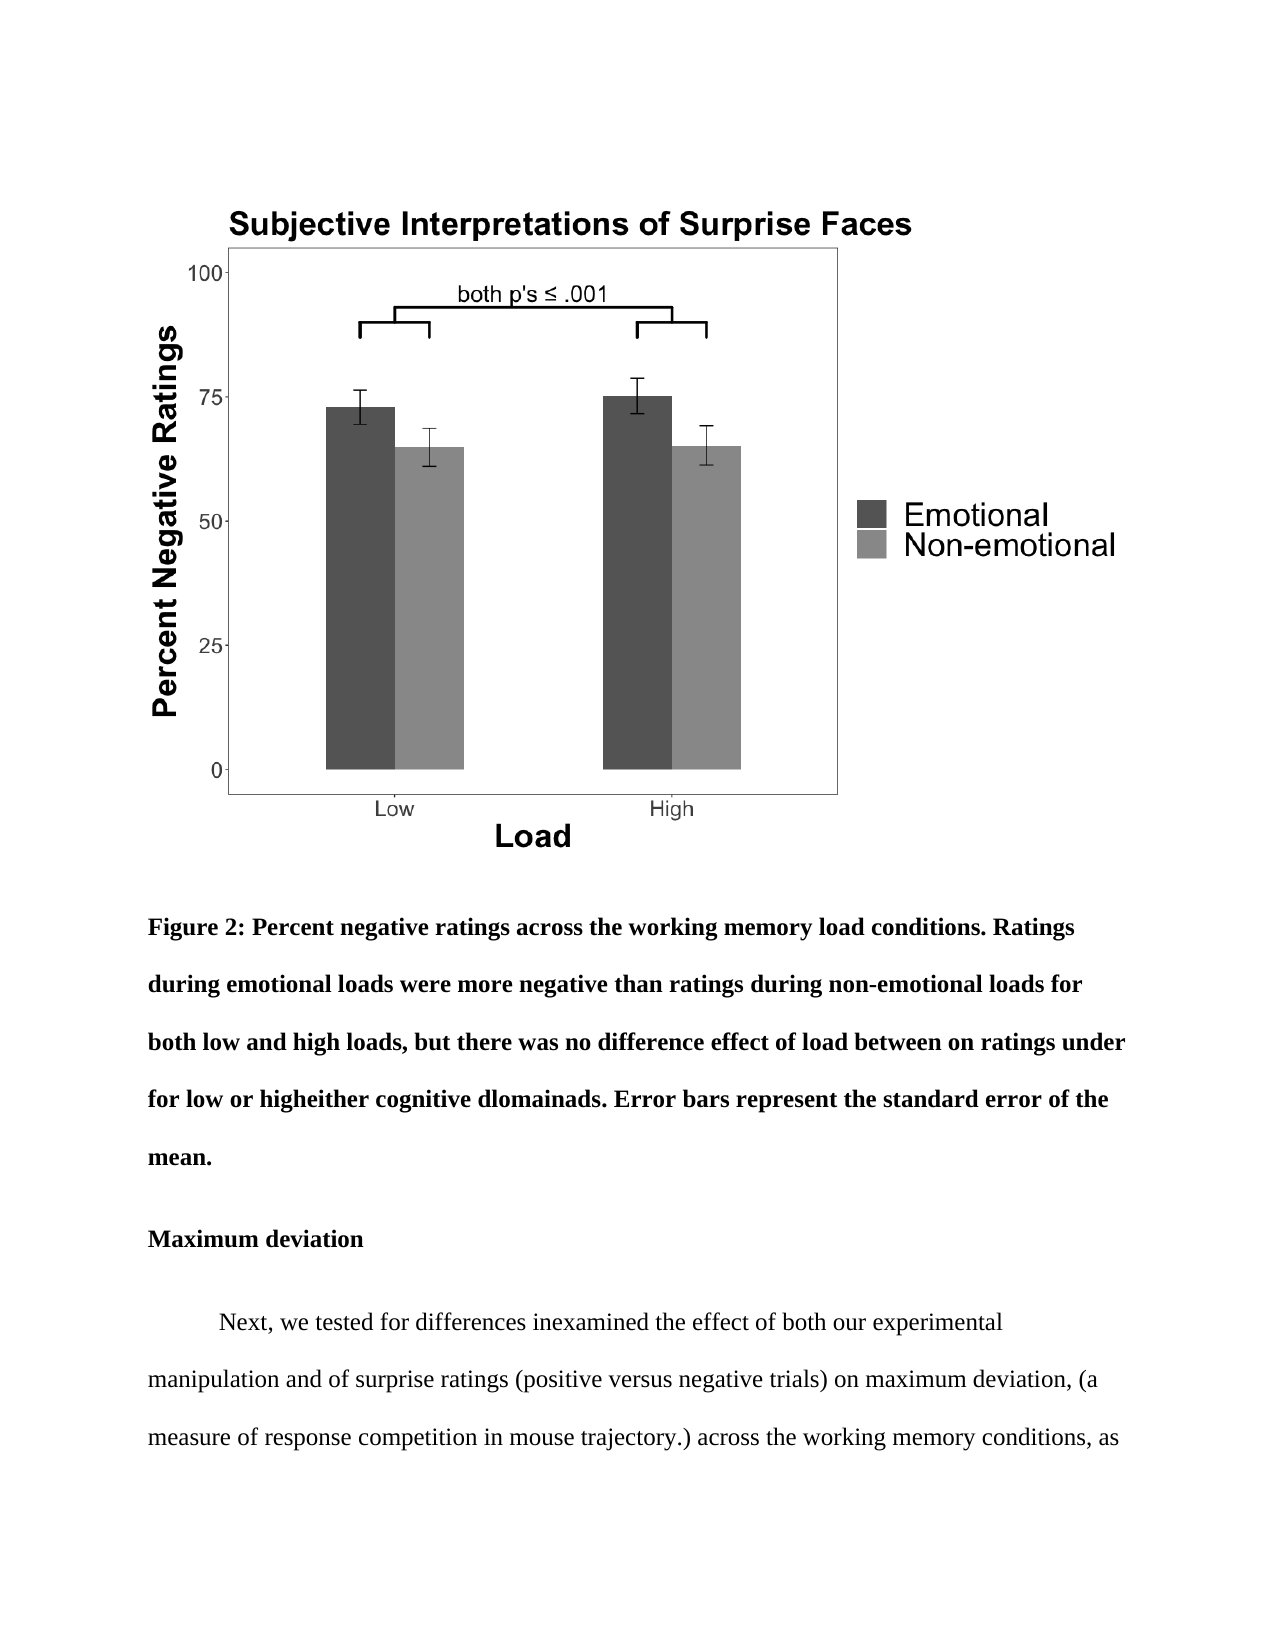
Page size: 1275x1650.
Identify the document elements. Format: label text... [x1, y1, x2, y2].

text Maximum deviation [148, 1224, 1127, 1253]
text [148, 1307, 1127, 1451]
picture [147, 205, 1128, 859]
text Figure 2: Percent negative ratings across conditions. Ratings during emotional loads were more negative than ratings during non-emotional loads, but there was no ratings o. Error bars represent the standard error of the mean. [148, 912, 1127, 1171]
